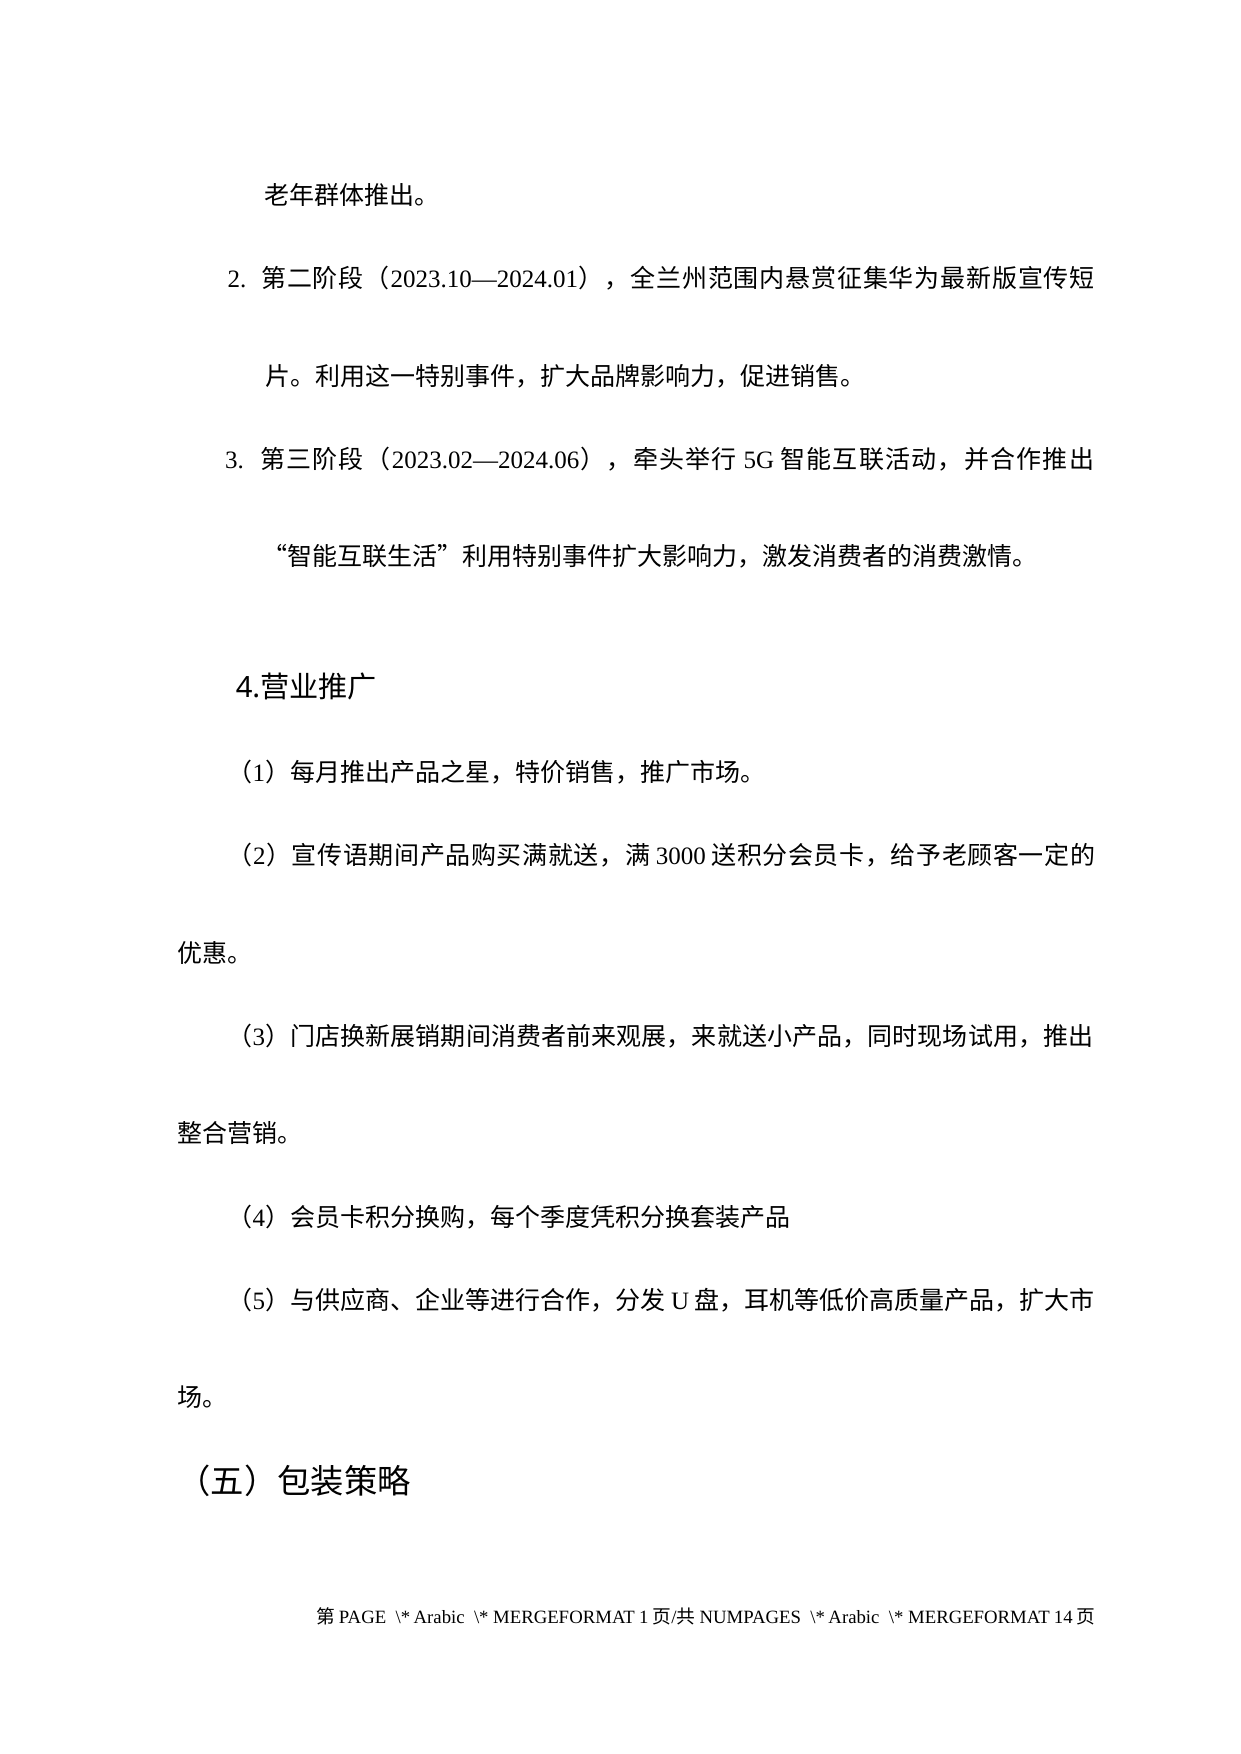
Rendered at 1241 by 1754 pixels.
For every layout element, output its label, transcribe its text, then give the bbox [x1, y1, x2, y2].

text （5）与供应商、企业等进行合作，分发U盘，耳机等低价高质量产品，扩大市场。 [177, 1266, 1095, 1428]
text 4.营业推广 [177, 652, 1095, 717]
text （五）包装策略 [177, 1446, 1095, 1511]
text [227, 161, 1095, 226]
text （3）门店换新展销期间消费者前来观展，来就送小产品，同时现场试用，推出整合营销。 [177, 1002, 1095, 1164]
text （4）会员卡积分换购，每个季度凭积分换套装产品 [177, 1183, 1095, 1248]
text （2）宣传语期间产品购买满就送，满3000送积分会员卡，给予老顾客一定的优惠。 [177, 821, 1095, 984]
text 2. 第二阶段（2023.10—2024.01），全兰州范围内悬赏征集华为最新版宣传短片。利用这一特别事件，扩大品牌影响力，促进销售。 [227, 244, 1095, 407]
text （1）每月推出产品之星，特价销售，推广市场。 [177, 738, 1095, 803]
text 3. 第三阶段（2023.02—2024.06），牵头举行5G智能互联活动，并合作推出“智能互联生活”利用特别事件扩大影响力，激发消费者的消费激情。 [225, 425, 1095, 587]
